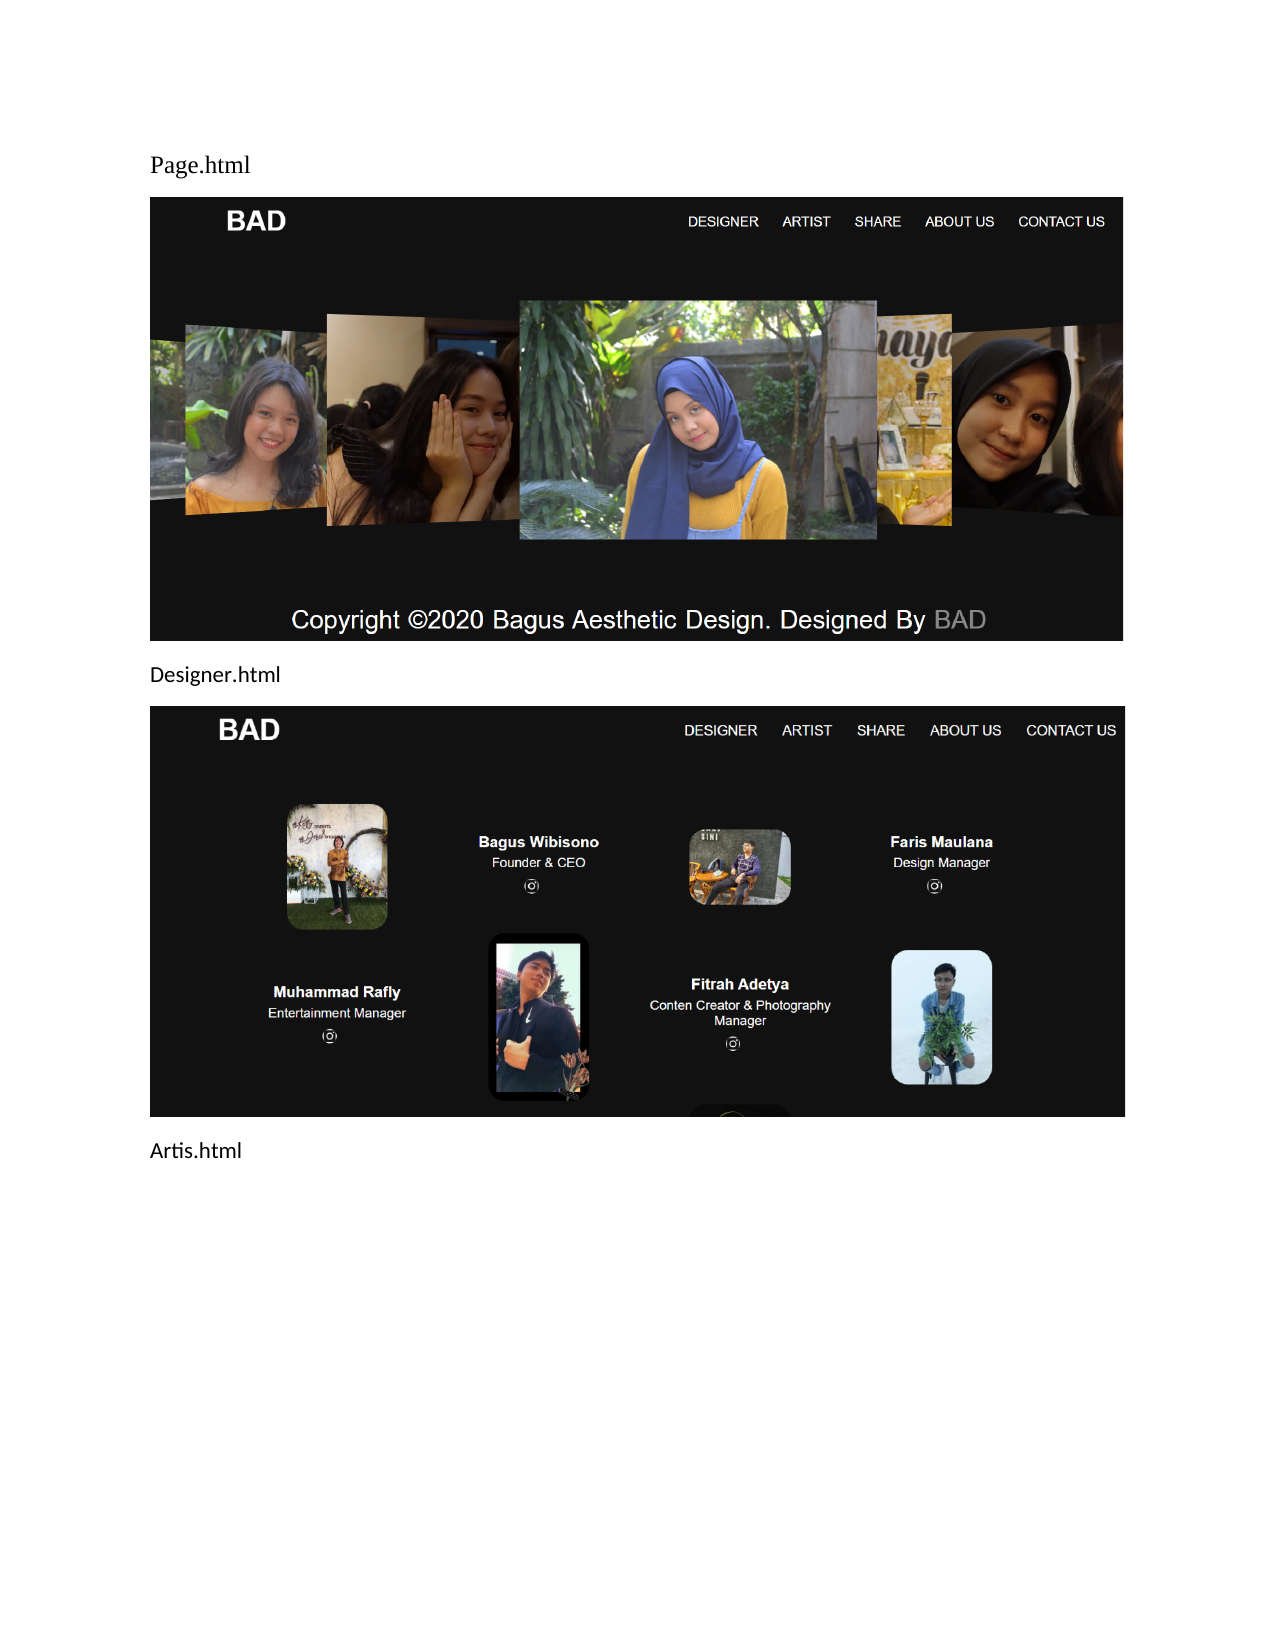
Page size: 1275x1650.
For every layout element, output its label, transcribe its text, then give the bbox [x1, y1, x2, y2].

picture [150, 706, 1125, 1117]
picture [150, 197, 1124, 641]
text Artis.html [150, 1136, 1125, 1164]
text Designer.html [150, 660, 1125, 688]
text Page.html [150, 150, 1125, 179]
